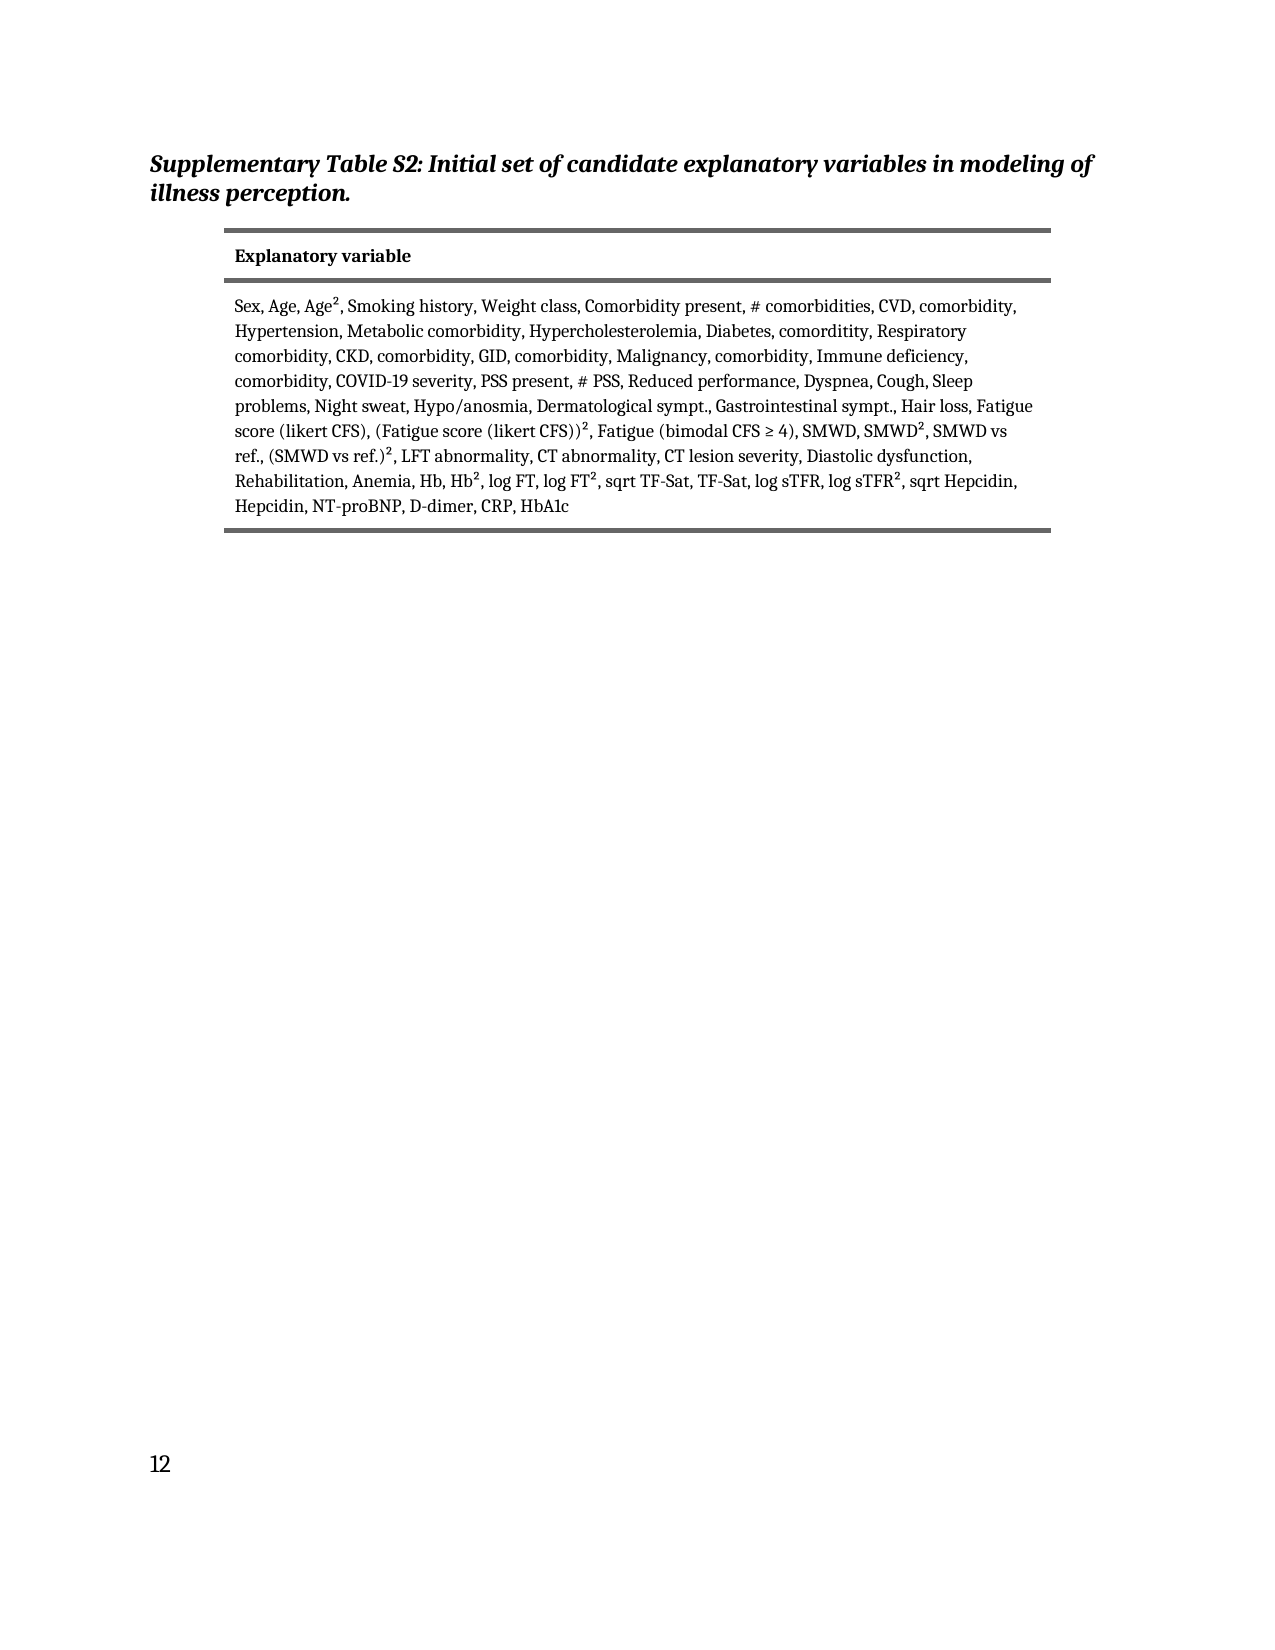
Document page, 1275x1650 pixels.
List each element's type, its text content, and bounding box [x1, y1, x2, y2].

subtitle Supplementary Table S2: Initial set of candidate explanatory variables in modeling of illness perception. [150, 150, 1125, 207]
table_header Explanatory variable [224, 233, 1051, 278]
table_cell Sex, Age, Age², Smoking history, Weight class, Comorbidity present, # comorbidities, CVD, comorbidity, Hypertension, Metabolic comorbidity, Hypercholesterolemia, Diabetes, comorditity, Respiratory comorbidity, CKD, comorbidity, GID, comorbidity, Malignancy, comorbidity, Immune deficiency, comorbidity, COVID-19 severity, PSS present, # PSS, Reduced performance, Dyspnea, Cough, Sleep problems, Night sweat, Hypo/anosmia, Dermatological sympt., Gastrointestinal sympt., Hair loss, Fatigue score (likert CFS), (Fatigue score (likert CFS))², Fatigue (bimodal CFS ≥ 4), SMWD, SMWD², SMWD vs ref., (SMWD vs ref.)², LFT abnormality, CT abnormality, CT lesion severity, Diastolic dysfunction, Rehabilitation, Anemia, Hb, Hb², log FT, log FT², sqrt TF-Sat, TF-Sat, log sTFR, log sTFR², sqrt Hepcidin, Hepcidin, NT-proBNP, D-dimer, CRP, HbA1c [224, 283, 1051, 528]
